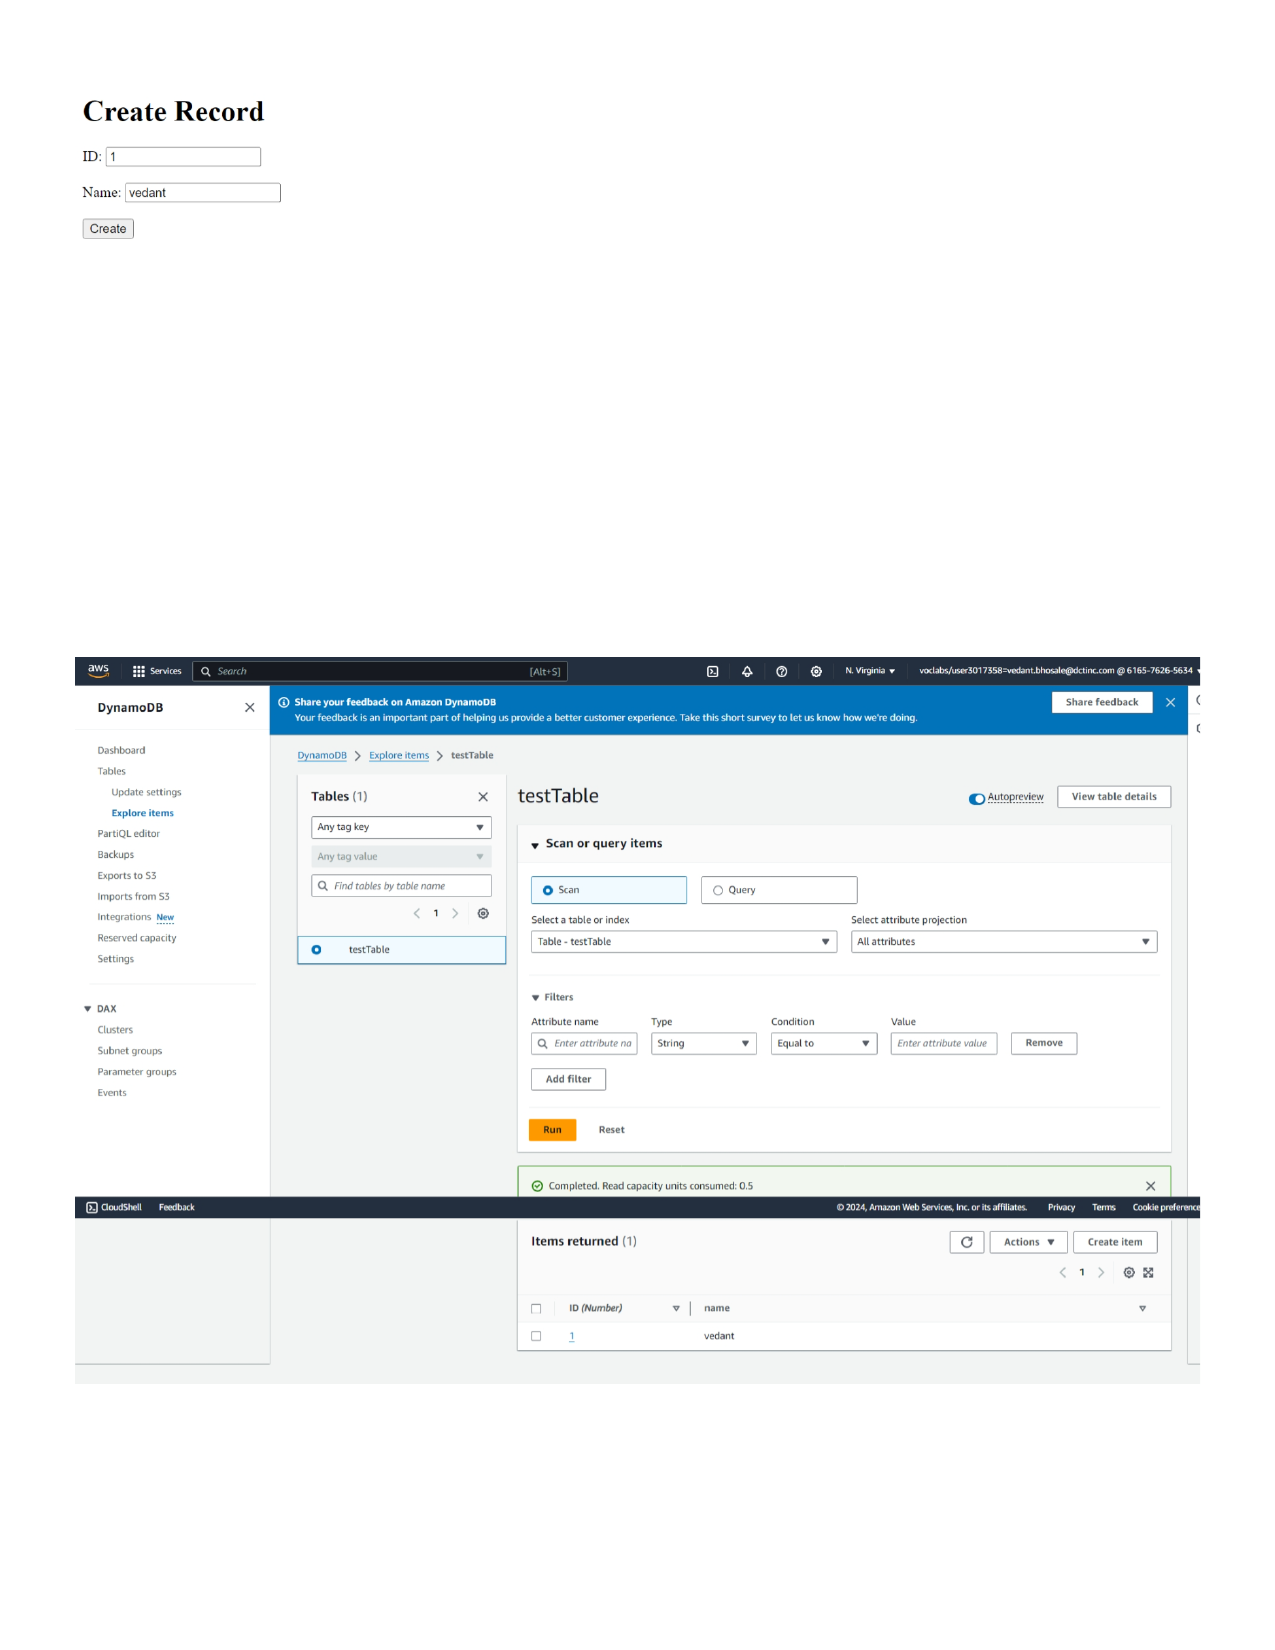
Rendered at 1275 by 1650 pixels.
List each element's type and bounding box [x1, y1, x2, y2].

picture [75, 657, 1200, 1384]
picture [75, 75, 1200, 628]
